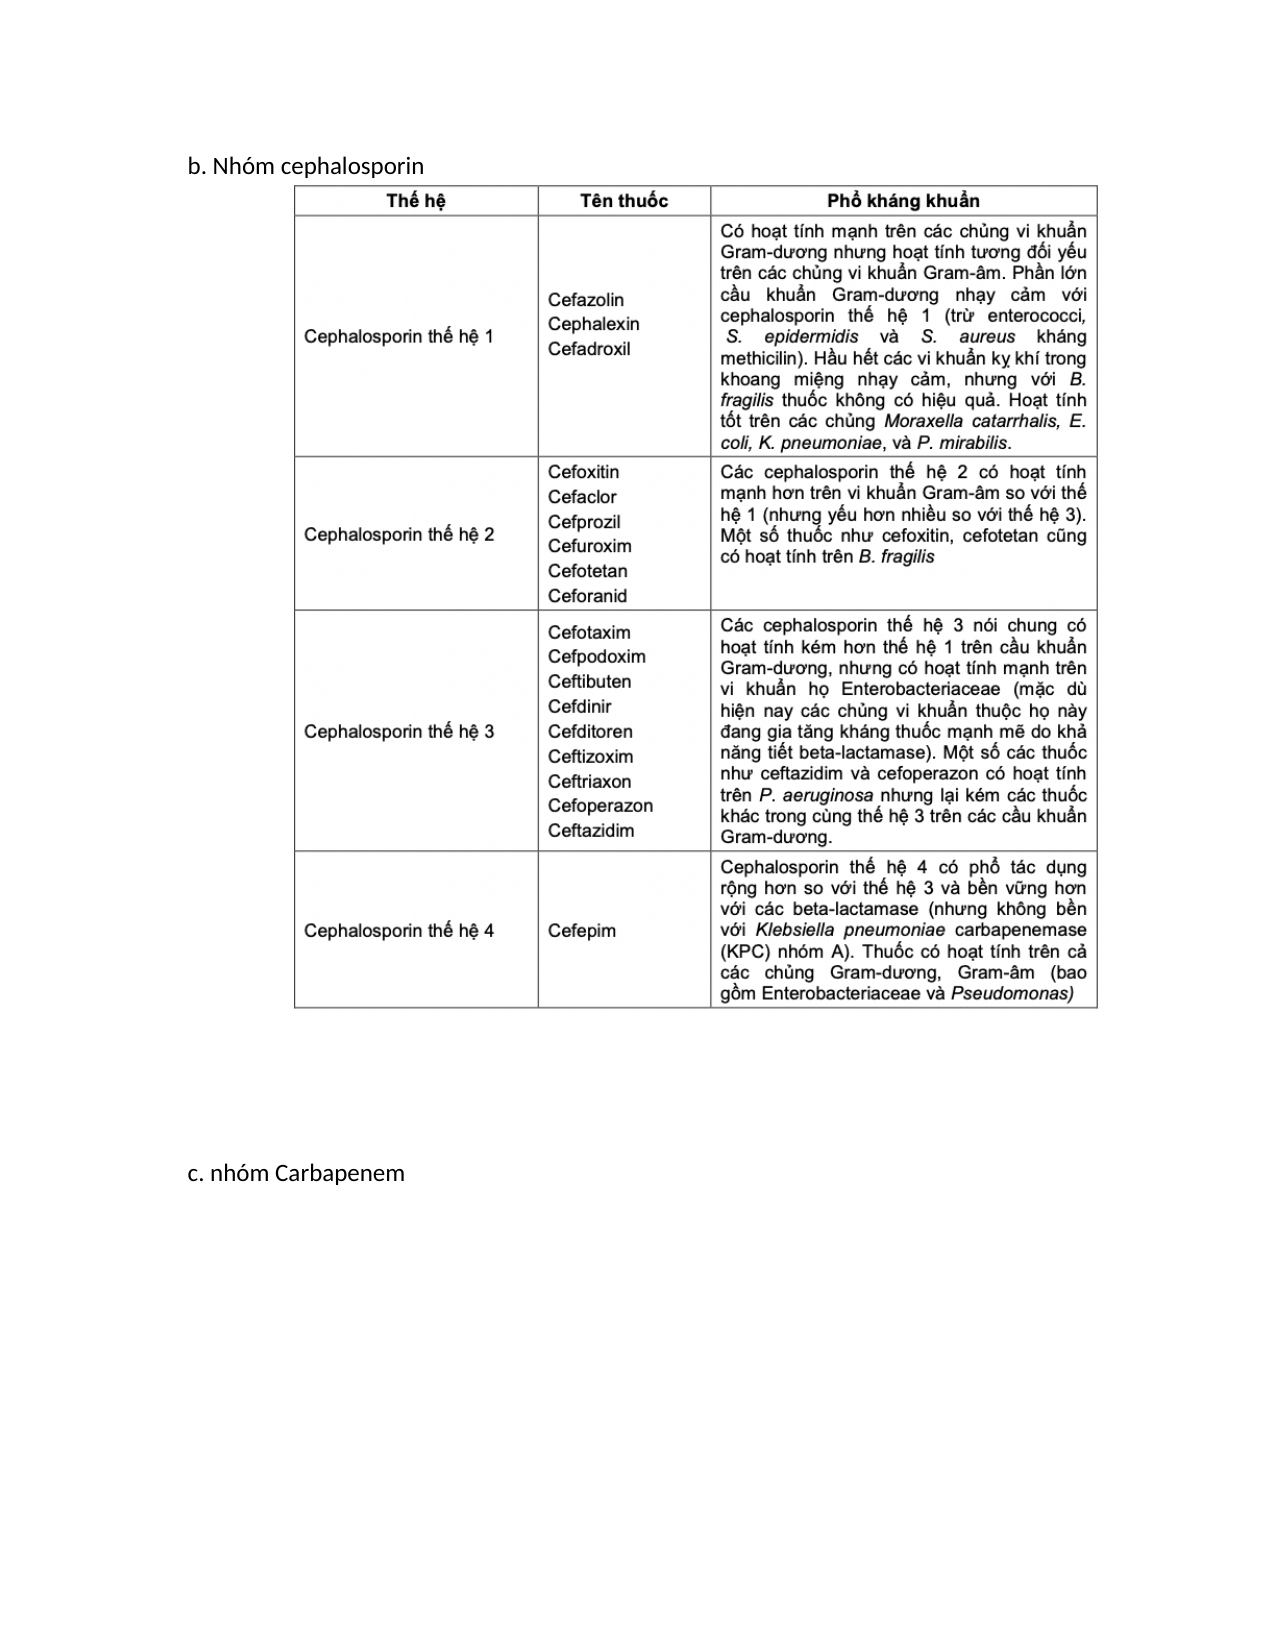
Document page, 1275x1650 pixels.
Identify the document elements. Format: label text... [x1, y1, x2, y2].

picture [291, 180, 1104, 1012]
text c. nhóm Carbapenem [187, 1157, 1125, 1188]
text b. Nhóm cephalosporin [187, 150, 1125, 181]
